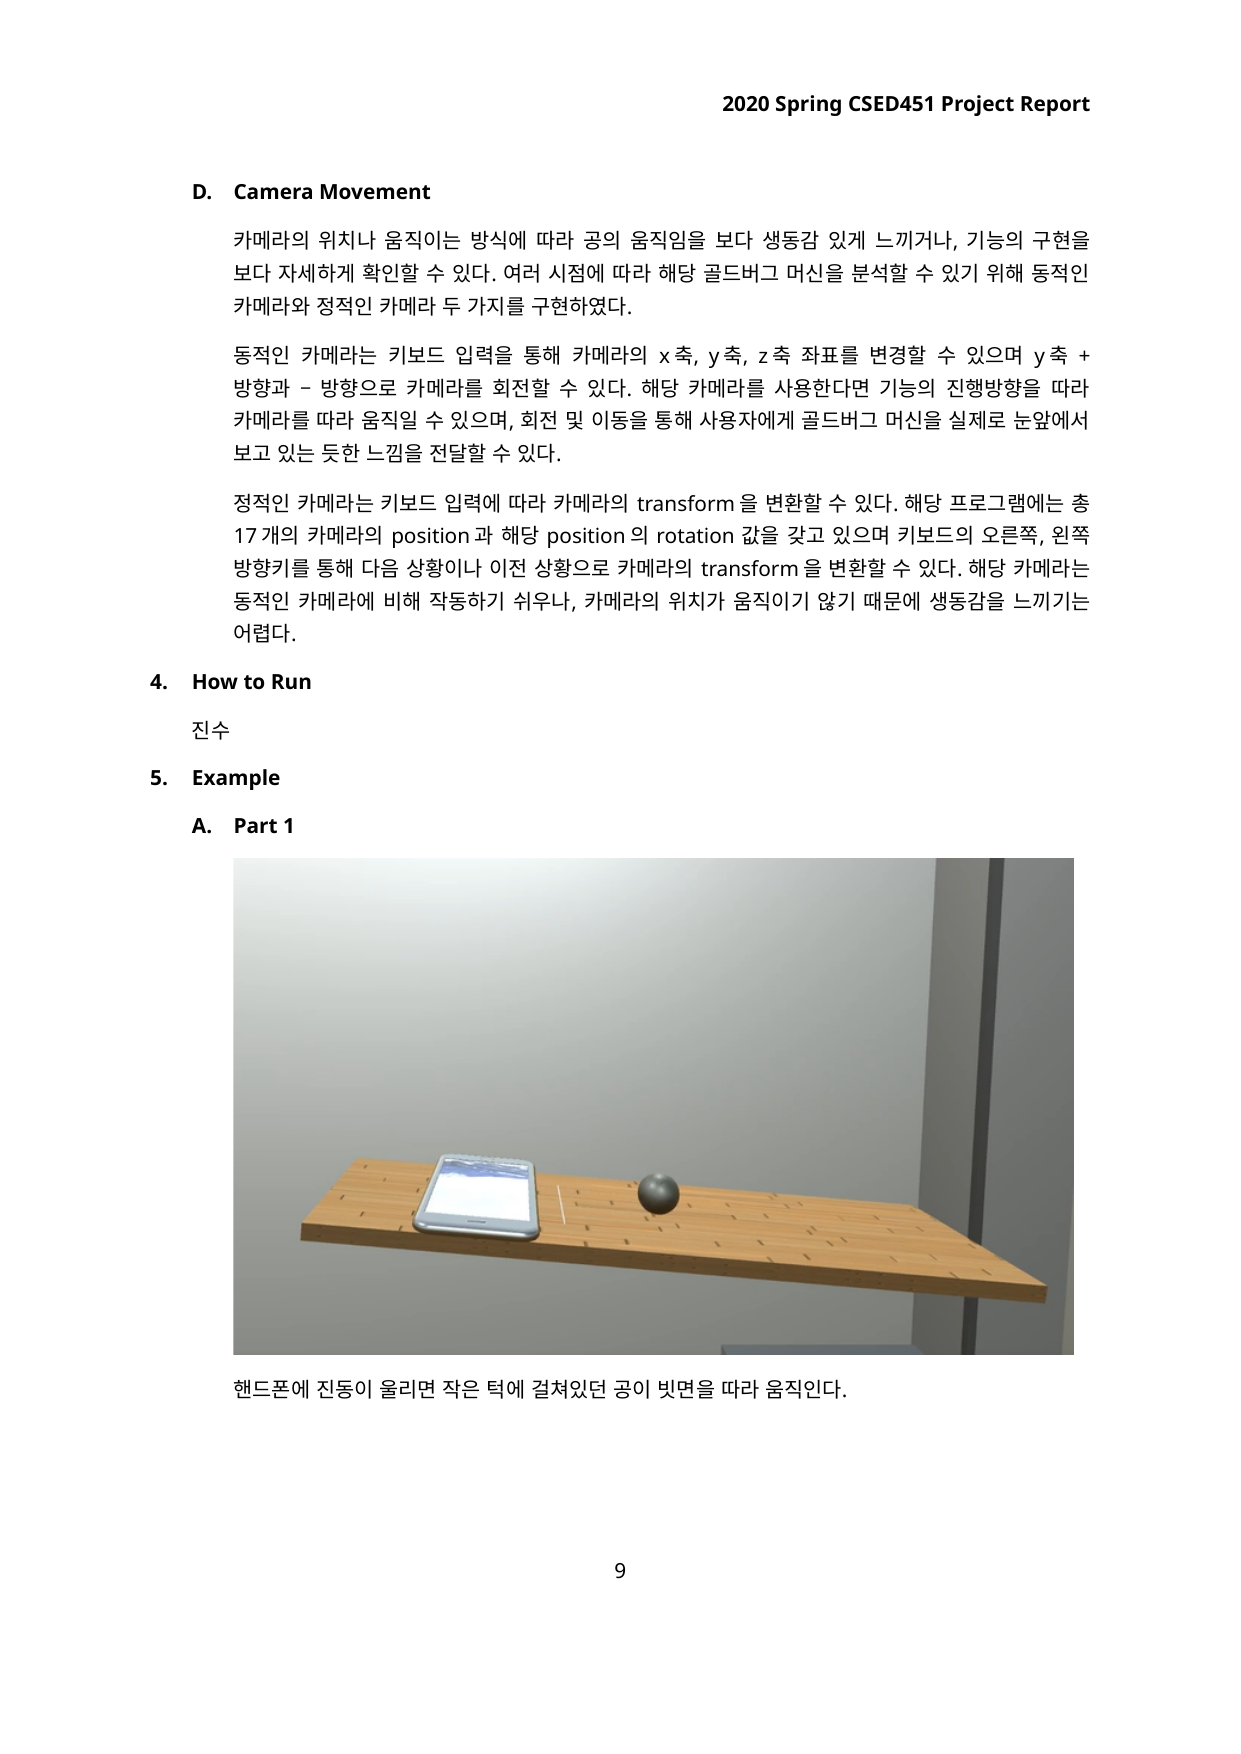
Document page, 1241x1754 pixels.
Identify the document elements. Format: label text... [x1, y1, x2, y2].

list How to Run [150, 667, 1090, 695]
list Part 1 [192, 811, 1090, 839]
list 정적인 카메라는 키보드 입력에 따라 카메라의 transform을 변환할 수 있다. 해당 프로그램에는 총 17개의 카메라의 position과 해당 position의 rotation 값을 갖고 있으며 키보드의 오른쪽, 왼쪽 방향키를 통해 다음 상황이나 이전 상황으로 카메라의 transform을 변환할 수 있다. 해당 카메라는 동적인 카메라에 비해 작동하기 쉬우나, 카메라의 위치가 움직이기 않기 때문에 생동감을 느끼기는 어렵다. [233, 487, 1090, 648]
list 카메라의 위치나 움직이는 방식에 따라 공의 움직임을 보다 생동감 있게 느끼거나, 기능의 구현을 보다 자세하게 확인할 수 있다. 여러 시점에 따라 해당 골드버그 머신을 분석할 수 있기 위해 동적인 카메라와 정적인 카메라 두 가지를 구현하였다. [233, 224, 1090, 320]
list 핸드폰에 진동이 울리면 작은 턱에 걸쳐있던 공이 빗면을 따라 움직인다. [233, 1374, 1090, 1404]
picture [233, 858, 1074, 1355]
list 동적인 카메라는 키보드 입력을 통해 카메라의 x축, y축, z축 좌표를 변경할 수 있으며 y축 + 방향과 – 방향으로 카메라를 회전할 수 있다. 해당 카메라를 사용한다면 기능의 진행방향을 따라 카메라를 따라 움직일 수 있으며, 회전 및 이동을 통해 사용자에게 골드버그 머신을 실제로 눈앞에서 보고 있는 듯한 느낌을 전달할 수 있다. [233, 339, 1090, 468]
list Camera Movement [192, 177, 1090, 206]
list Example [150, 763, 1090, 792]
list 진수 [192, 714, 1090, 744]
